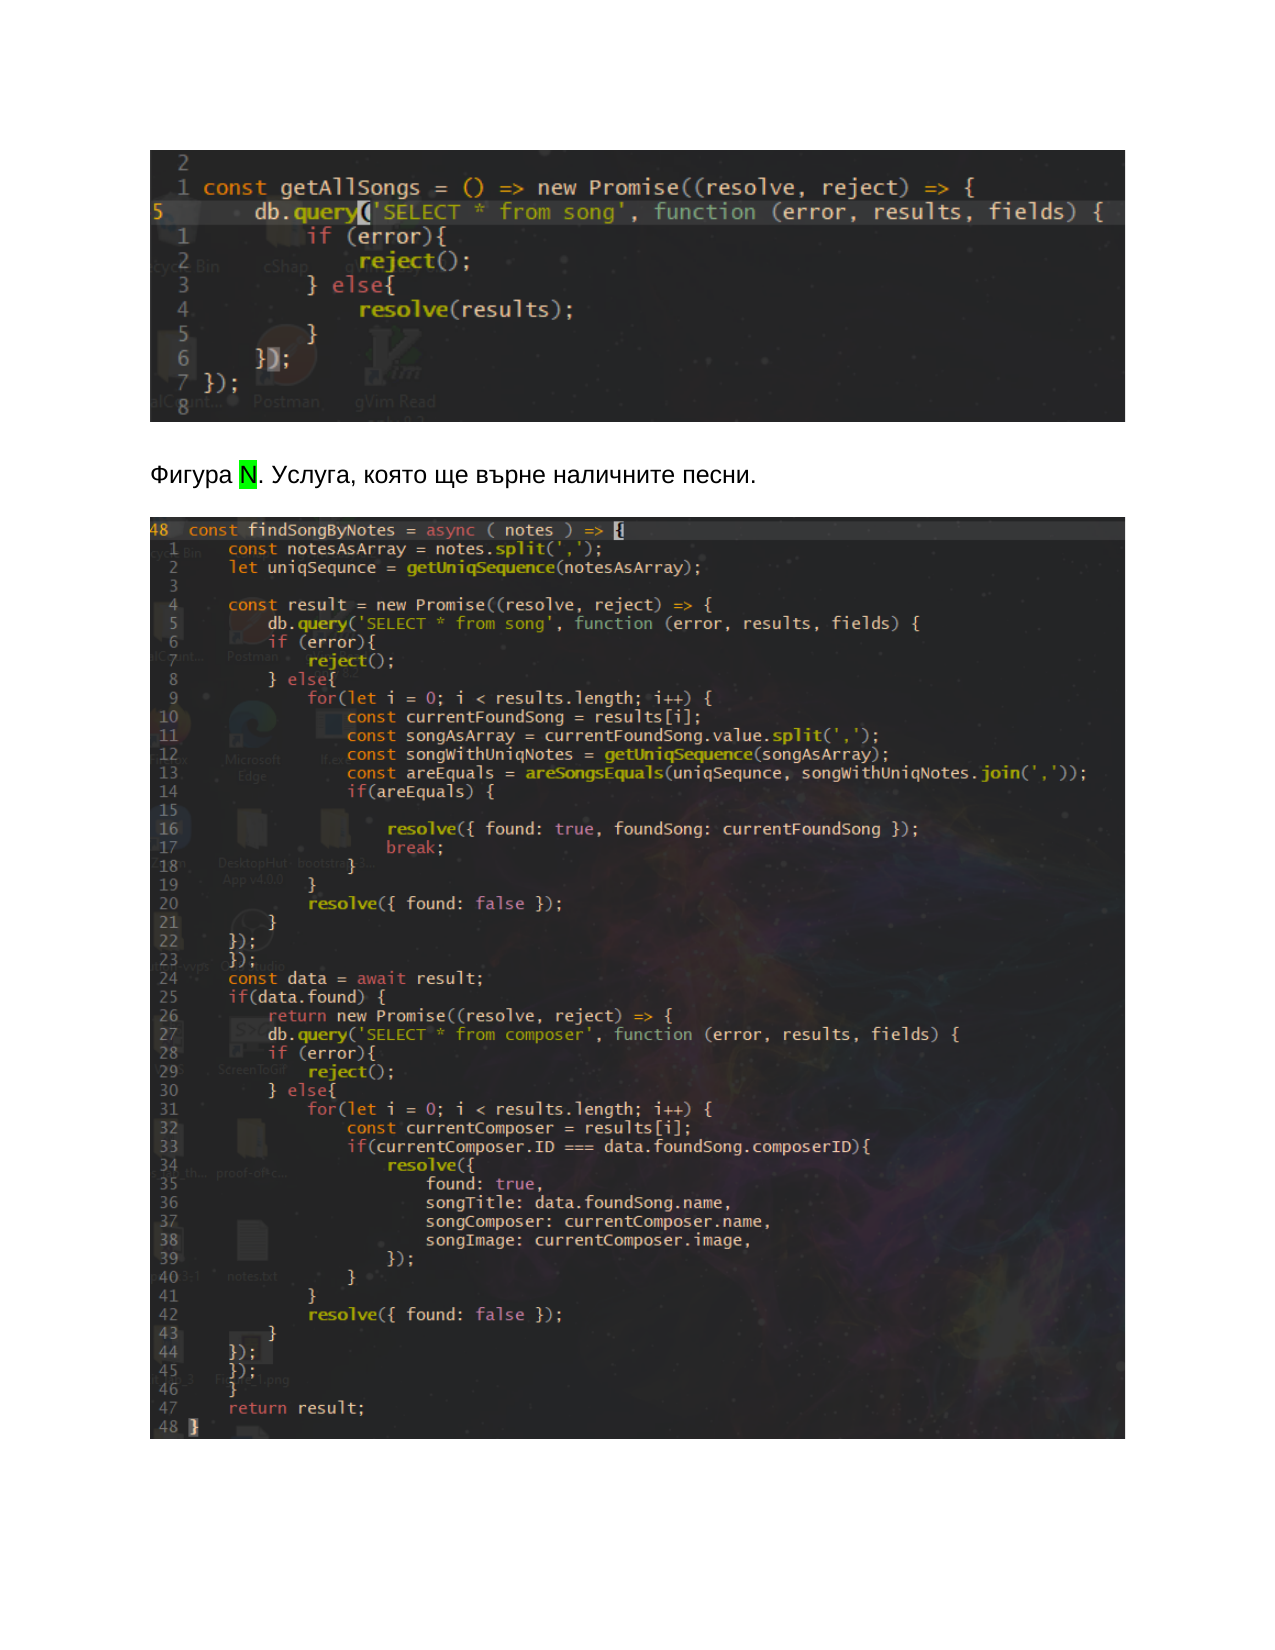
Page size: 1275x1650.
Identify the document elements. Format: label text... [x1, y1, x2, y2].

picture [150, 150, 1125, 422]
picture [150, 517, 1125, 1439]
text Фигура N. Услуга, която ще върне наличните песни. [257, 460, 1125, 489]
